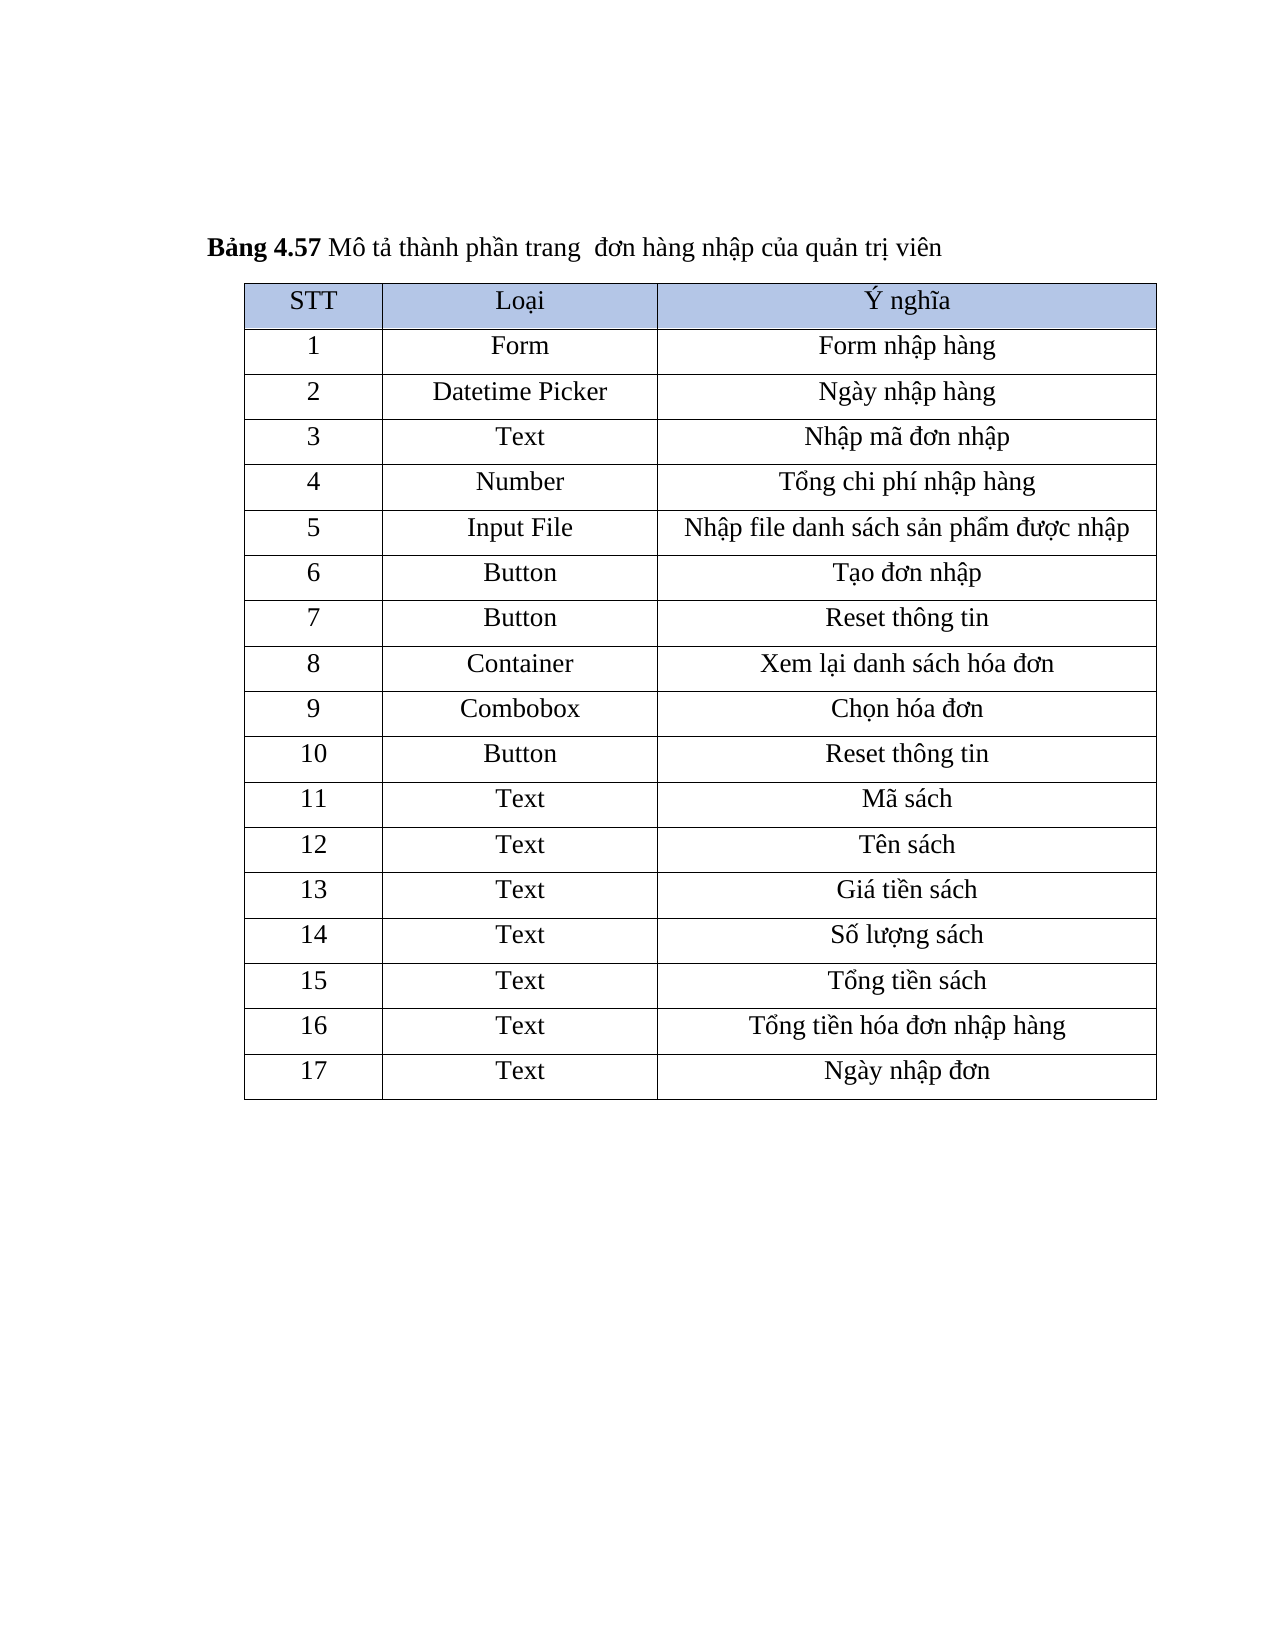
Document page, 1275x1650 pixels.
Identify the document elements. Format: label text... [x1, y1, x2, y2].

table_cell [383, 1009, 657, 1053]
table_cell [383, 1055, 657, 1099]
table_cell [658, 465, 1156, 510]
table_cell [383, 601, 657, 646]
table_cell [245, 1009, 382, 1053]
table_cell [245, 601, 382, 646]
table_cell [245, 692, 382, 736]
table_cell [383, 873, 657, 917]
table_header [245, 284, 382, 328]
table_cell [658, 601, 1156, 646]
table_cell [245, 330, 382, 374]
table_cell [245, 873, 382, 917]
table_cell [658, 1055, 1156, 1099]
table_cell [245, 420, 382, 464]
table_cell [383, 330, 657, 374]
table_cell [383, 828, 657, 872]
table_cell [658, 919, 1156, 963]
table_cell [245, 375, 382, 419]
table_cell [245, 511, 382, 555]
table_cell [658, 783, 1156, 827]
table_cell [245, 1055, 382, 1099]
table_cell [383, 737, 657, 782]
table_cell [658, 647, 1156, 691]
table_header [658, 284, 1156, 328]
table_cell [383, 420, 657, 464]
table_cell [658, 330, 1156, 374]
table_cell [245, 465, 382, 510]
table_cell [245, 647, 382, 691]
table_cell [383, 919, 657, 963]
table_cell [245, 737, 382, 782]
text Bảng 4.57 Mô tả thành phần trang đơn hàng nhập của quản trị viên [207, 231, 1157, 262]
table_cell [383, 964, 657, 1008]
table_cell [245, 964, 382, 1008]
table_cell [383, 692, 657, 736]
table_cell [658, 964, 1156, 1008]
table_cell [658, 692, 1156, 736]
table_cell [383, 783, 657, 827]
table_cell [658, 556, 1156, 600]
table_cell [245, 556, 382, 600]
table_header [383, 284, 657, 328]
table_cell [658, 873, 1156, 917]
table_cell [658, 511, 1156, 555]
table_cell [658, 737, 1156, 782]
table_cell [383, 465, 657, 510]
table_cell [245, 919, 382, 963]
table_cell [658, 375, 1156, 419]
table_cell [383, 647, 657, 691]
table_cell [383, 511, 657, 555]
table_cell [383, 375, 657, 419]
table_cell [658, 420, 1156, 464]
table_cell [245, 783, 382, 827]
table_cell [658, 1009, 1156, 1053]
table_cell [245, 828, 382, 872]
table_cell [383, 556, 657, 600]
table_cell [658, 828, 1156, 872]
